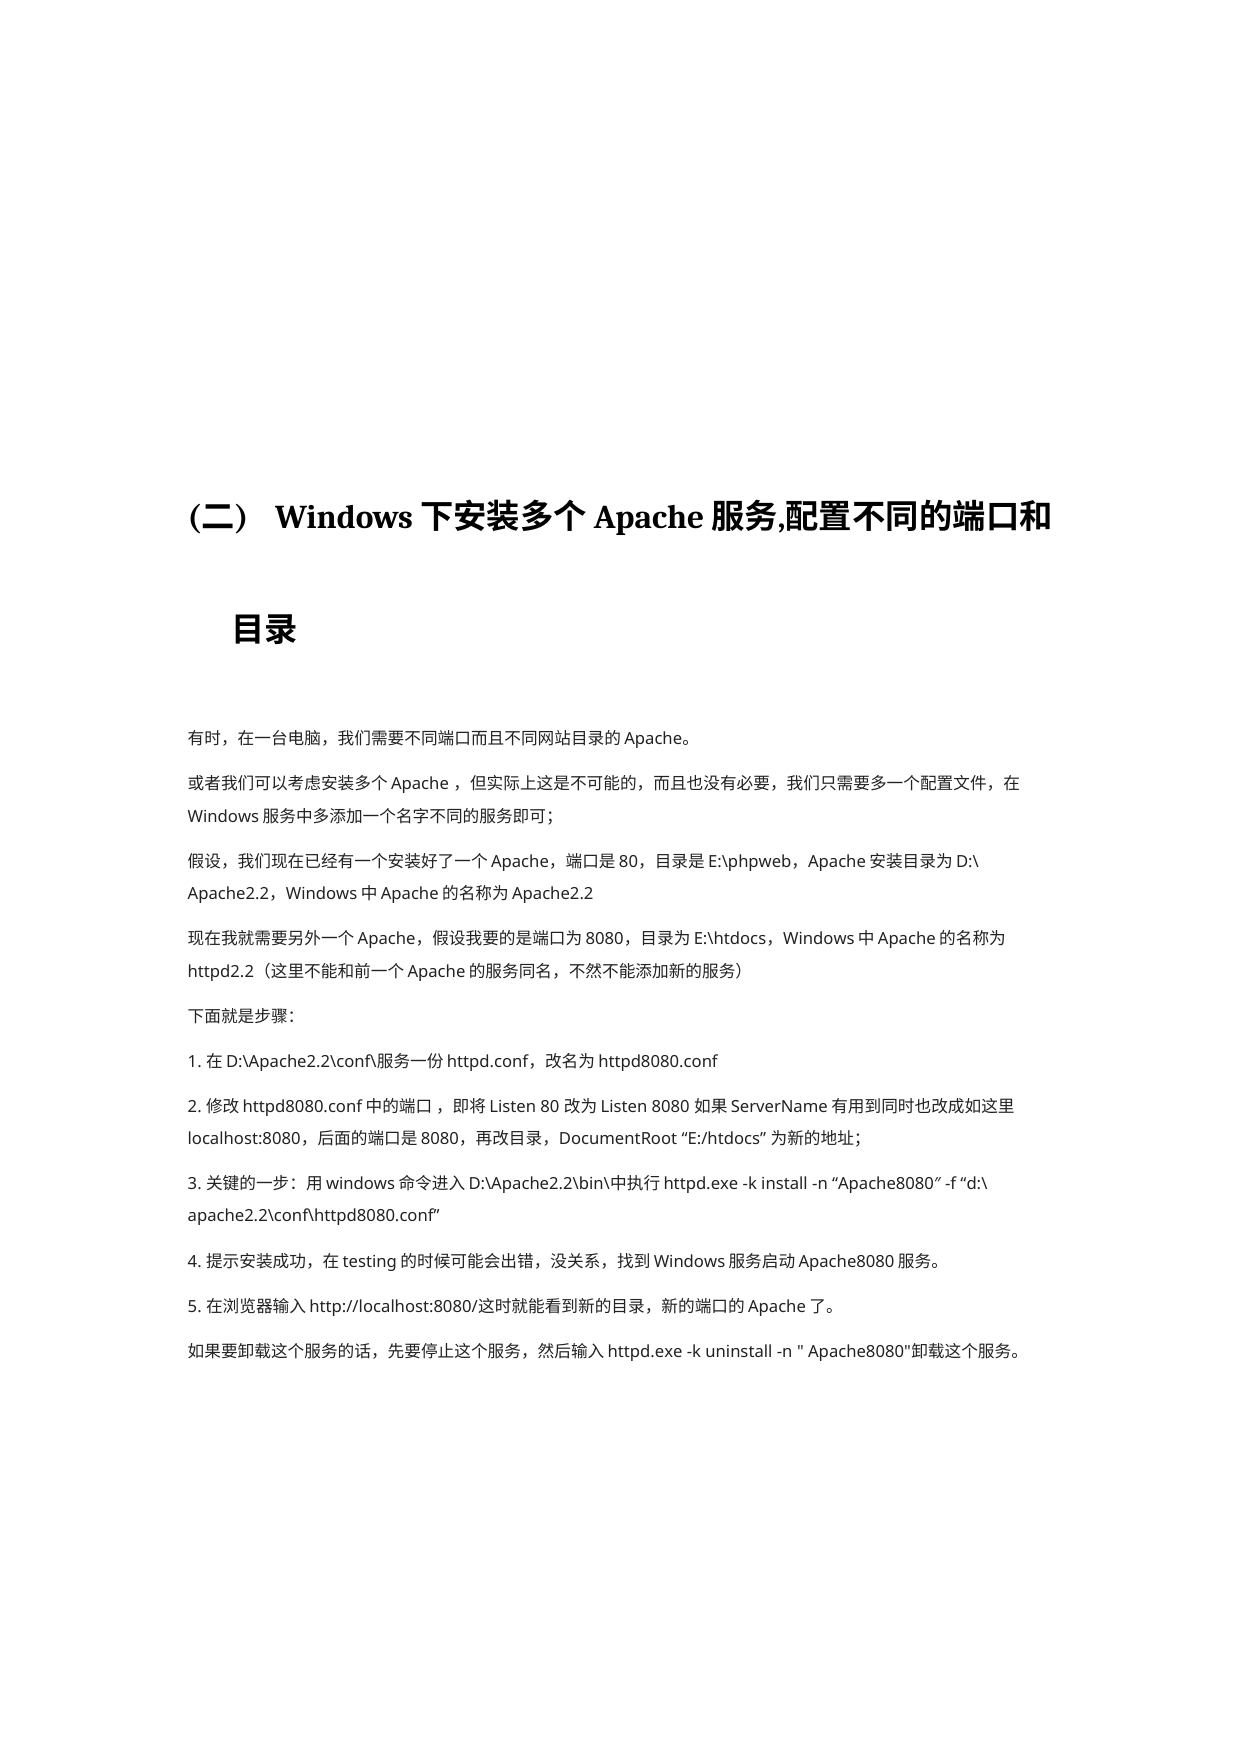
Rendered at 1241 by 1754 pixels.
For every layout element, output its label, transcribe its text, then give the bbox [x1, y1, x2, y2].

text 5. 在浏览器输入http://localhost:8080/这时就能看到新的目录，新的端口的Apache了。 [187, 1289, 1053, 1321]
text 有时，在一台电脑，我们需要不同端口而且不同网站目录的Apache。 [187, 721, 1053, 754]
text 如果要卸载这个服务的话，先要停止这个服务，然后输入httpd.exe -k uninstall -n " Apache8080"卸载这个服务。 [187, 1334, 1053, 1366]
text 现在我就需要另外一个Apache，假设我要的是端口为8080，目录为E:\htdocs，Windows中Apache的名称为httpd2.2（这里不能和前一个Apache的服务同名，不然不能添加新的服务） [187, 921, 1053, 986]
text 下面就是步骤： [187, 999, 1053, 1031]
text 或者我们可以考虑安装多个Apache ，但实际上这是不可能的，而且也没有必要，我们只需要多一个配置文件，在Windows服务中多添加一个名字不同的服务即可； [187, 766, 1053, 831]
text 3. 关键的一步：用windows命令进入D:\Apache2.2\bin\中执行httpd.exe -k install -n “Apache8080″ -f “d:\apache2.2\conf\httpd8080.conf” [187, 1166, 1053, 1231]
text 4. 提示安装成功，在testing的时候可能会出错，没关系，找到Windows服务启动Apache8080服务。 [187, 1244, 1053, 1276]
text 2. 修改httpd8080.conf中的端口 ，即将Listen 80 改为Listen 8080 如果ServerName有用到同时也改成如这里 localhost:8080，后面的端口是8080，再改目录，DocumentRoot “E:/htdocs” 为新的地址； [187, 1089, 1053, 1154]
text 1. 在D:\Apache2.2\conf\服务一份httpd.conf，改名为httpd8080.conf [187, 1044, 1053, 1076]
text 假设，我们现在已经有一个安装好了一个Apache，端口是80，目录是E:\phpweb，Apache安装目录为D:\Apache2.2，Windows中Apache的名称为Apache2.2 [187, 844, 1053, 909]
subtitle Windows下安装多个Apache服务,配置不同的端口和目录 [187, 482, 1053, 659]
